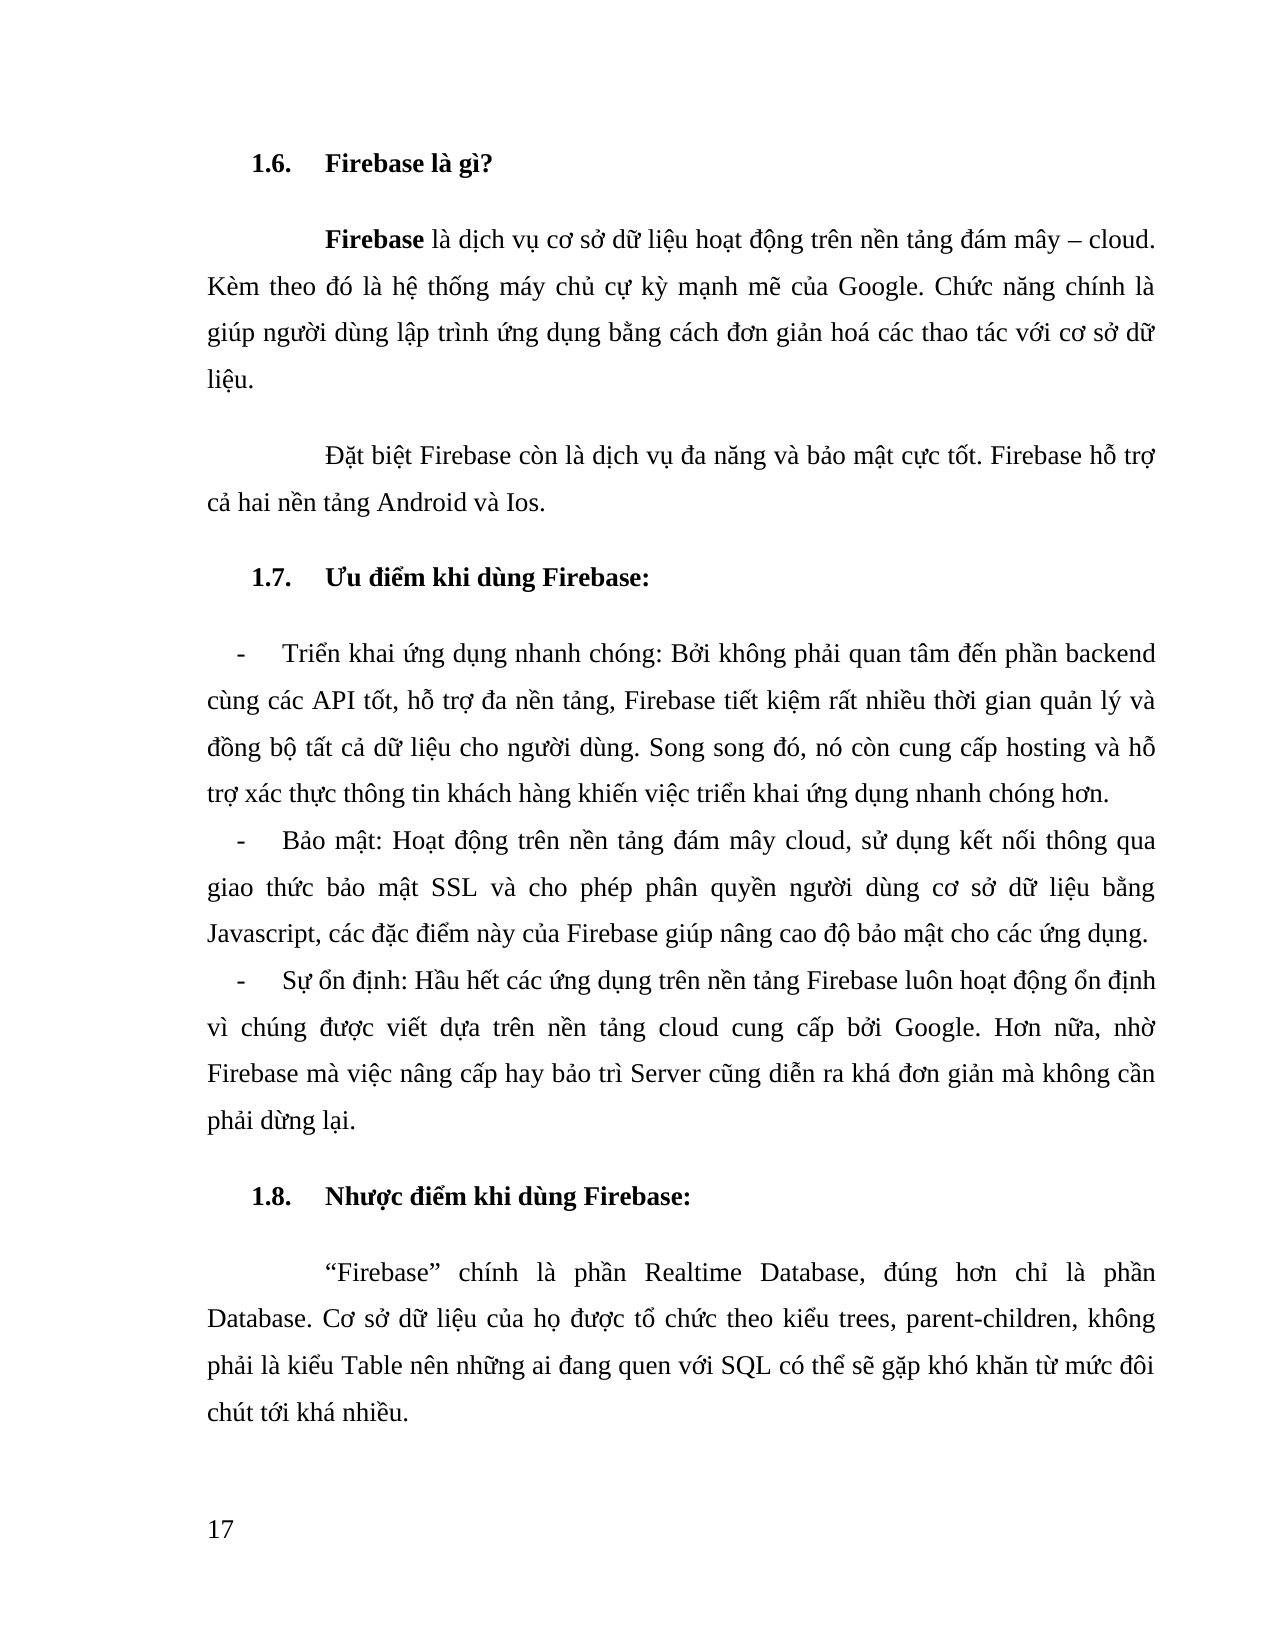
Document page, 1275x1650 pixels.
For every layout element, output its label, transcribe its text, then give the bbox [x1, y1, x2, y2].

list Nhược điểm khi dùng Firebase: [251, 1180, 1157, 1211]
list Sự ổn định: Hầu hết các ứng dụng trên nền tảng Firebase luôn hoạt động ổn định vì chúng được viết dựa trên nền tảng cloud cung cấp bởi Google. Hơn nữa, nhờ Firebase mà việc nâng cấp hay bảo trì Server cũng diễn ra khá đơn giản mà không cần phải dừng lại. [207, 964, 1157, 1135]
text Đặt biệt Firebase còn là dịch vụ đa năng và bảo mật cực tốt. Firebase hỗ trợ cả hai nền tảng Android và Ios. [207, 439, 1157, 517]
list Ưu điểm khi dùng Firebase: [251, 561, 1157, 593]
list Triển khai ứng dụng nhanh chóng: Bởi không phải quan tâm đến phần backend cùng các API tốt, hỗ trợ đa nền tảng, Firebase tiết kiệm rất nhiều thời gian quản lý và đồng bộ tất cả dữ liệu cho người dùng. Song song đó, nó còn cung cấp hosting và hỗ trợ xác thực thông tin khách hàng khiến việc triển khai ứng dụng nhanh chóng hơn. [207, 637, 1157, 808]
list Bảo mật: Hoạt động trên nền tảng đám mây cloud, sử dụng kết nối thông qua giao thức bảo mật SSL và cho phép phân quyền người dùng cơ sở dữ liệu bằng Javascript, các đặc điểm này của Firebase giúp nâng cao độ bảo mật cho các ứng dụng. [207, 824, 1157, 948]
text Firebase là dịch vụ cơ sở dữ liệu hoạt động trên nền tảng đám mây – cloud. Kèm theo đó là hệ thống máy chủ cự kỳ mạnh mẽ của Google. Chức năng chính là giúp người dùng lập trình ứng dụng bằng cách đơn giản hoá các thao tác với cơ sở dữ liệu. [207, 223, 1157, 394]
list Firebase là gì? [251, 147, 1157, 178]
text “Firebase” chính là phần Realtime Database, đúng hơn chỉ là phần Database. Cơ sở dữ liệu của họ được tổ chức theo kiểu trees, parent-children, không phải là kiểu Table nên những ai đang quen với SQL có thể sẽ gặp khó khăn từ mức đôi chút tới khá nhiều. [207, 1256, 1157, 1427]
